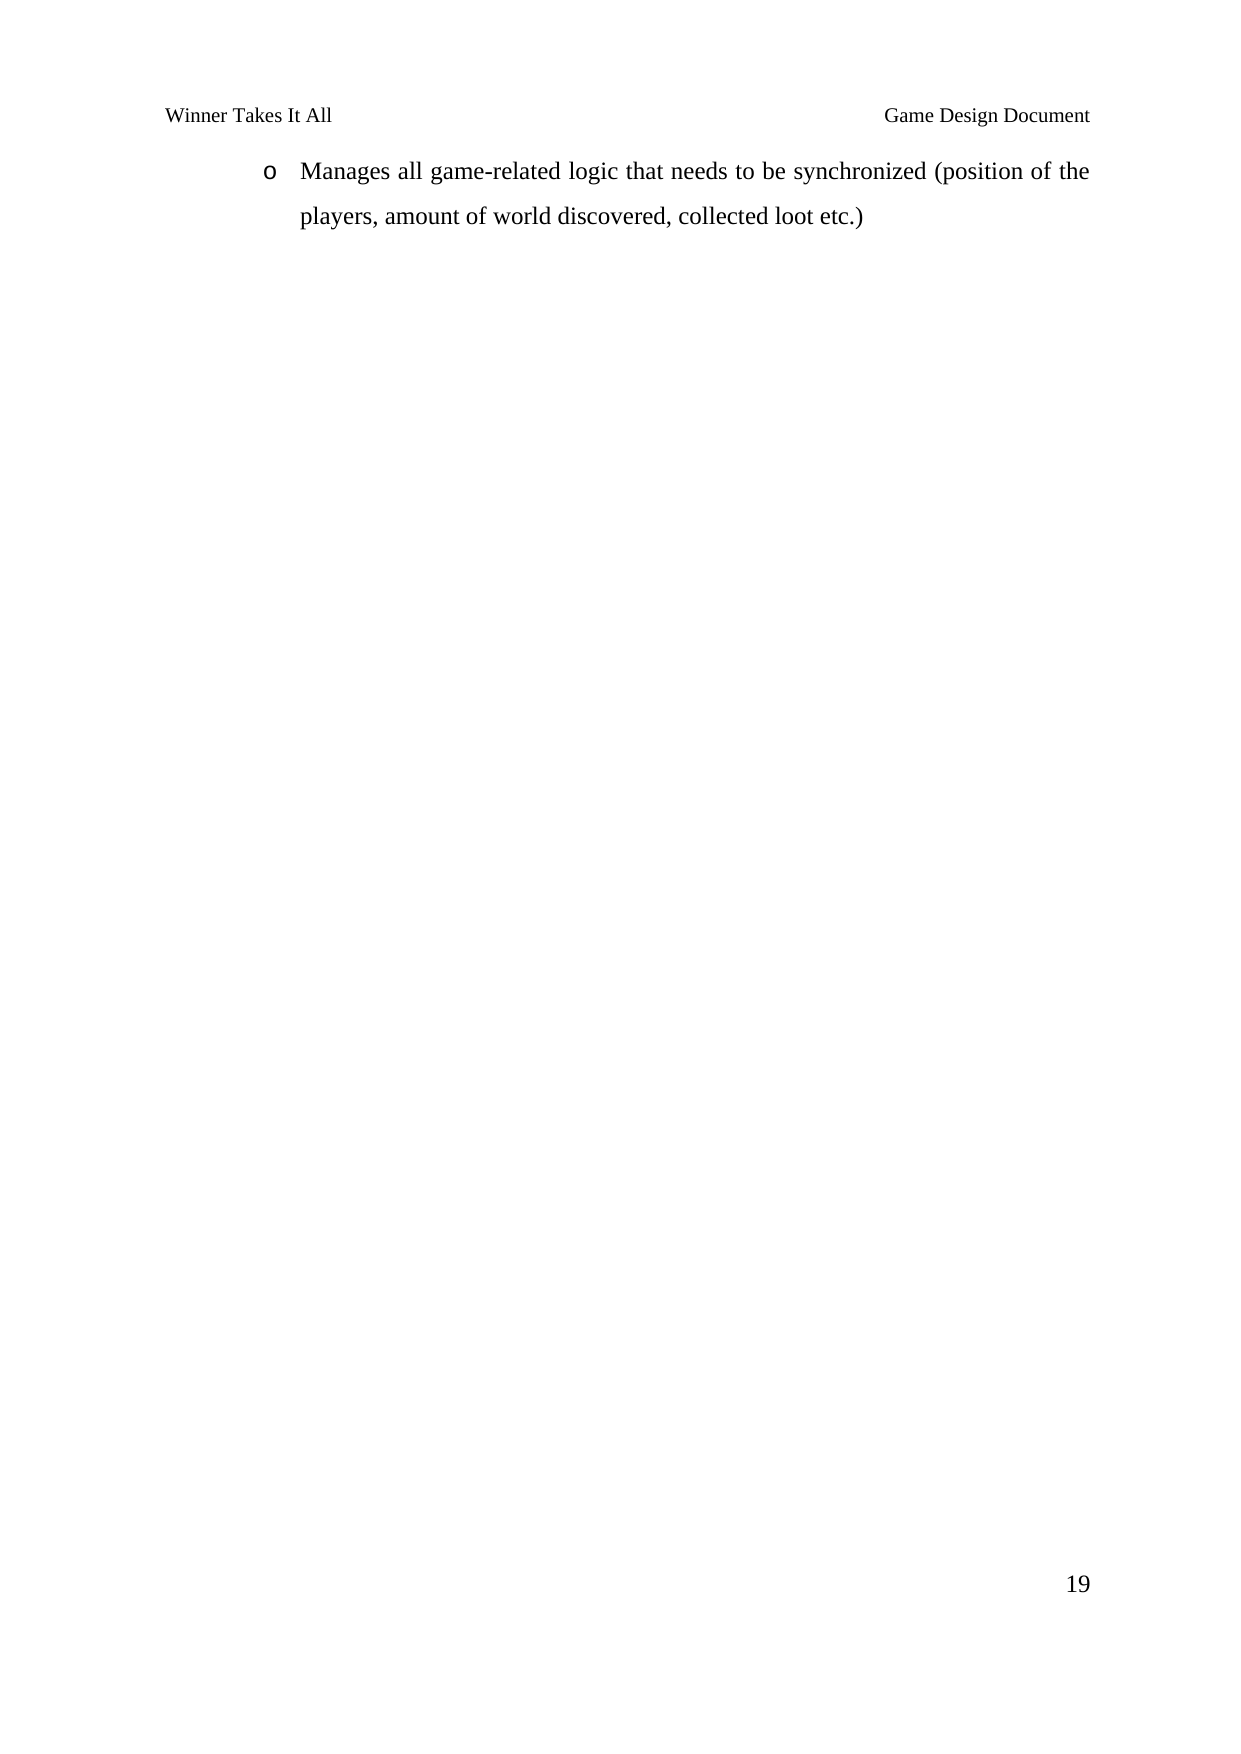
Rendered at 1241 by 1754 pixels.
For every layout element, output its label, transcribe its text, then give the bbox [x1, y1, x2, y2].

list Manages all game-related logic that needs to be synchronized (position of the players, amount of world discovered, collected loot etc.) [262, 156, 1090, 230]
